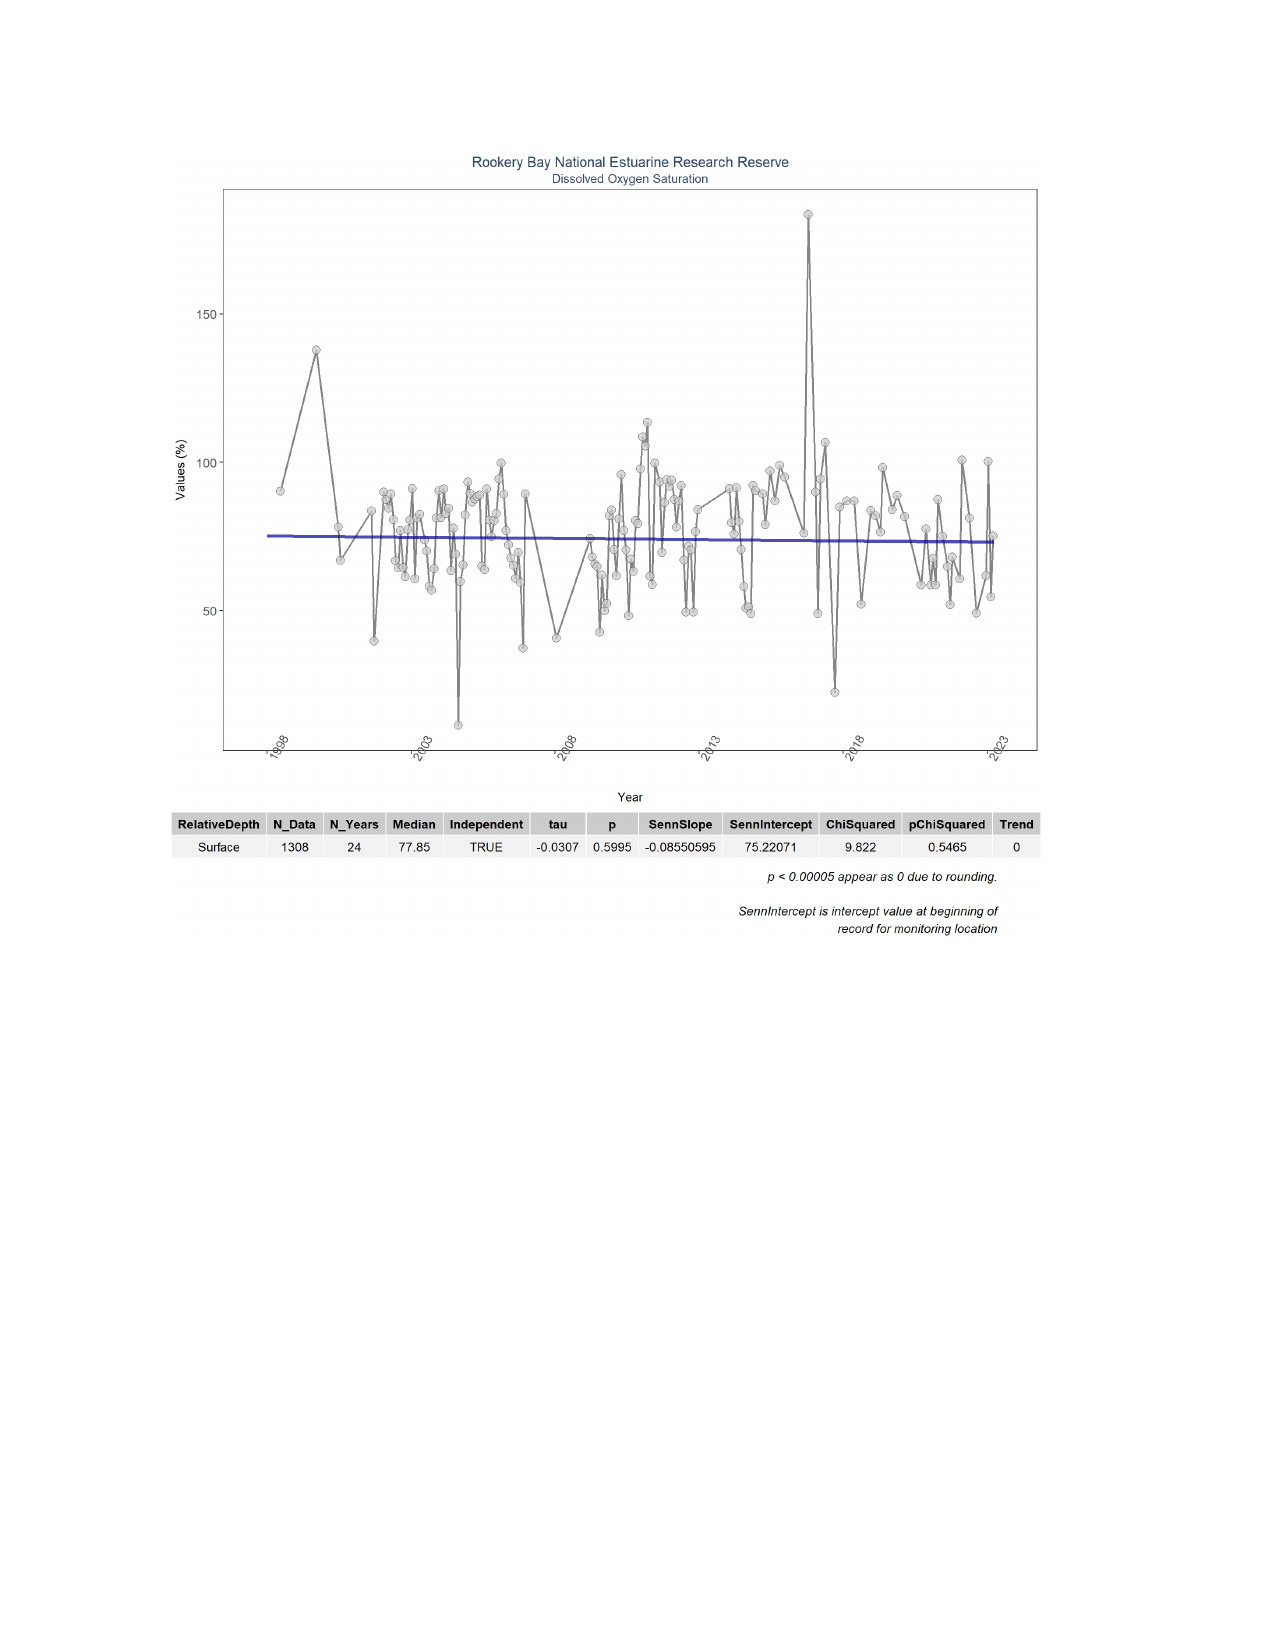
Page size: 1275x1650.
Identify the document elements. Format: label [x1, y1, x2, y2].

picture [168, 150, 1044, 938]
